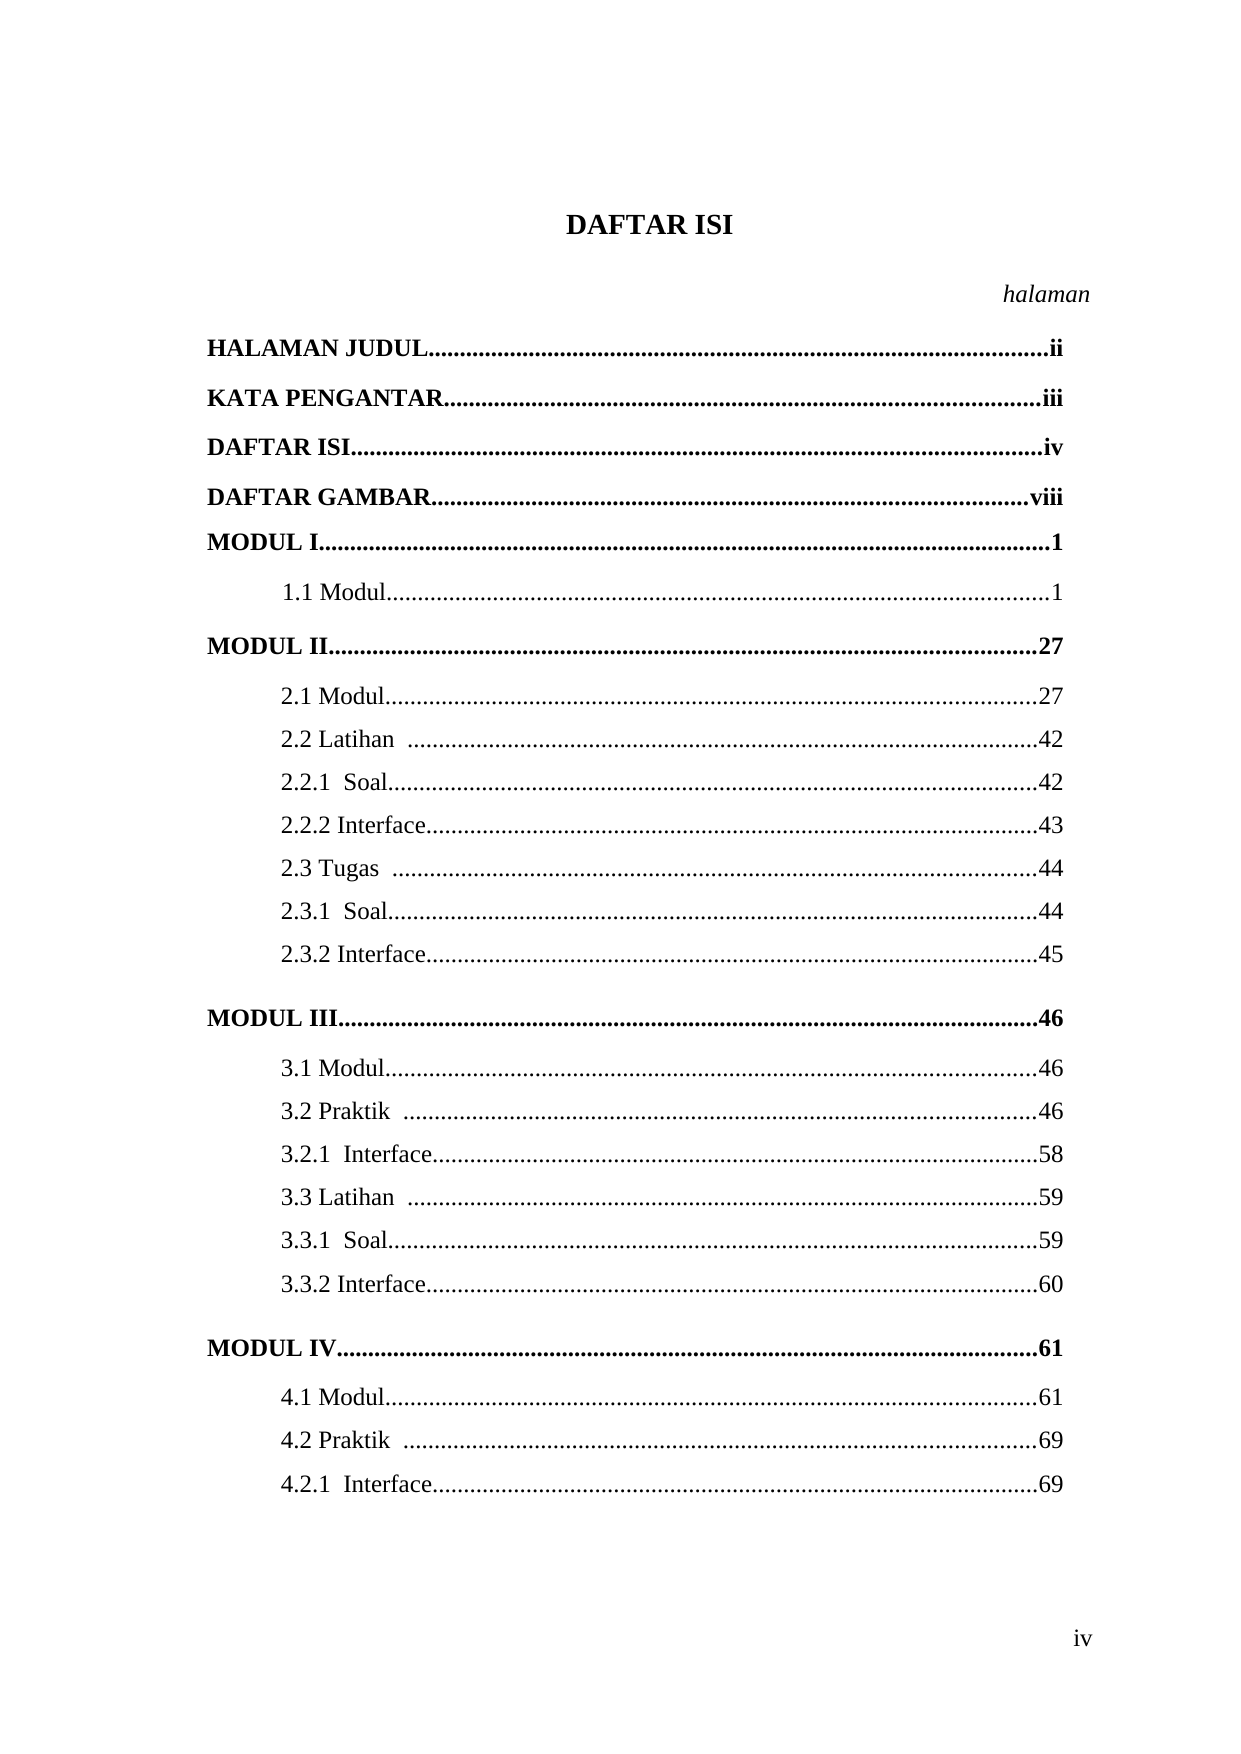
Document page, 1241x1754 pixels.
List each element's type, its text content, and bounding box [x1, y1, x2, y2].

list 3.3 Latihan 59 [281, 1182, 1092, 1211]
list 2.2 Latihan 42 [281, 724, 1092, 753]
text KATA PENGANTAR iii [207, 383, 1092, 411]
list 4.1 Modul 61 [281, 1382, 1092, 1411]
text DAFTAR GAMBAR viii [207, 482, 1092, 511]
list 2.1 Modul 27 [281, 681, 1092, 709]
text HALAMAN JUDUL ii [207, 333, 1092, 362]
list 2.3.1 Soal 44 [281, 896, 1092, 925]
list 3.2 Praktik 46 [281, 1096, 1092, 1125]
text MODUL III 46 [207, 1003, 1092, 1032]
list 4.2 Praktik 69 [281, 1426, 1092, 1454]
list 3.3.2 Interface 60 [281, 1269, 1092, 1297]
list 4.2.1 Interface 69 [281, 1469, 1092, 1497]
text halaman [207, 279, 1092, 308]
list 2.3.2 Interface 45 [281, 939, 1092, 968]
list 3.2.1 Interface 58 [281, 1139, 1092, 1168]
text MODUL I 1 [207, 527, 1092, 556]
text MODUL IV 61 [207, 1333, 1092, 1361]
list 2.2.1 Soal 42 [281, 767, 1092, 796]
text DAFTAR ISI [207, 207, 1092, 240]
text DAFTAR ISI iv [207, 432, 1092, 461]
list 3.3.1 Soal 59 [281, 1226, 1092, 1254]
list 2.2.2 Interface 43 [281, 810, 1092, 839]
list Modul 1 [282, 577, 1092, 606]
list 3.1 Modul 46 [281, 1053, 1092, 1082]
text MODUL II 27 [207, 631, 1092, 660]
list 2.3 Tugas 44 [281, 853, 1092, 882]
